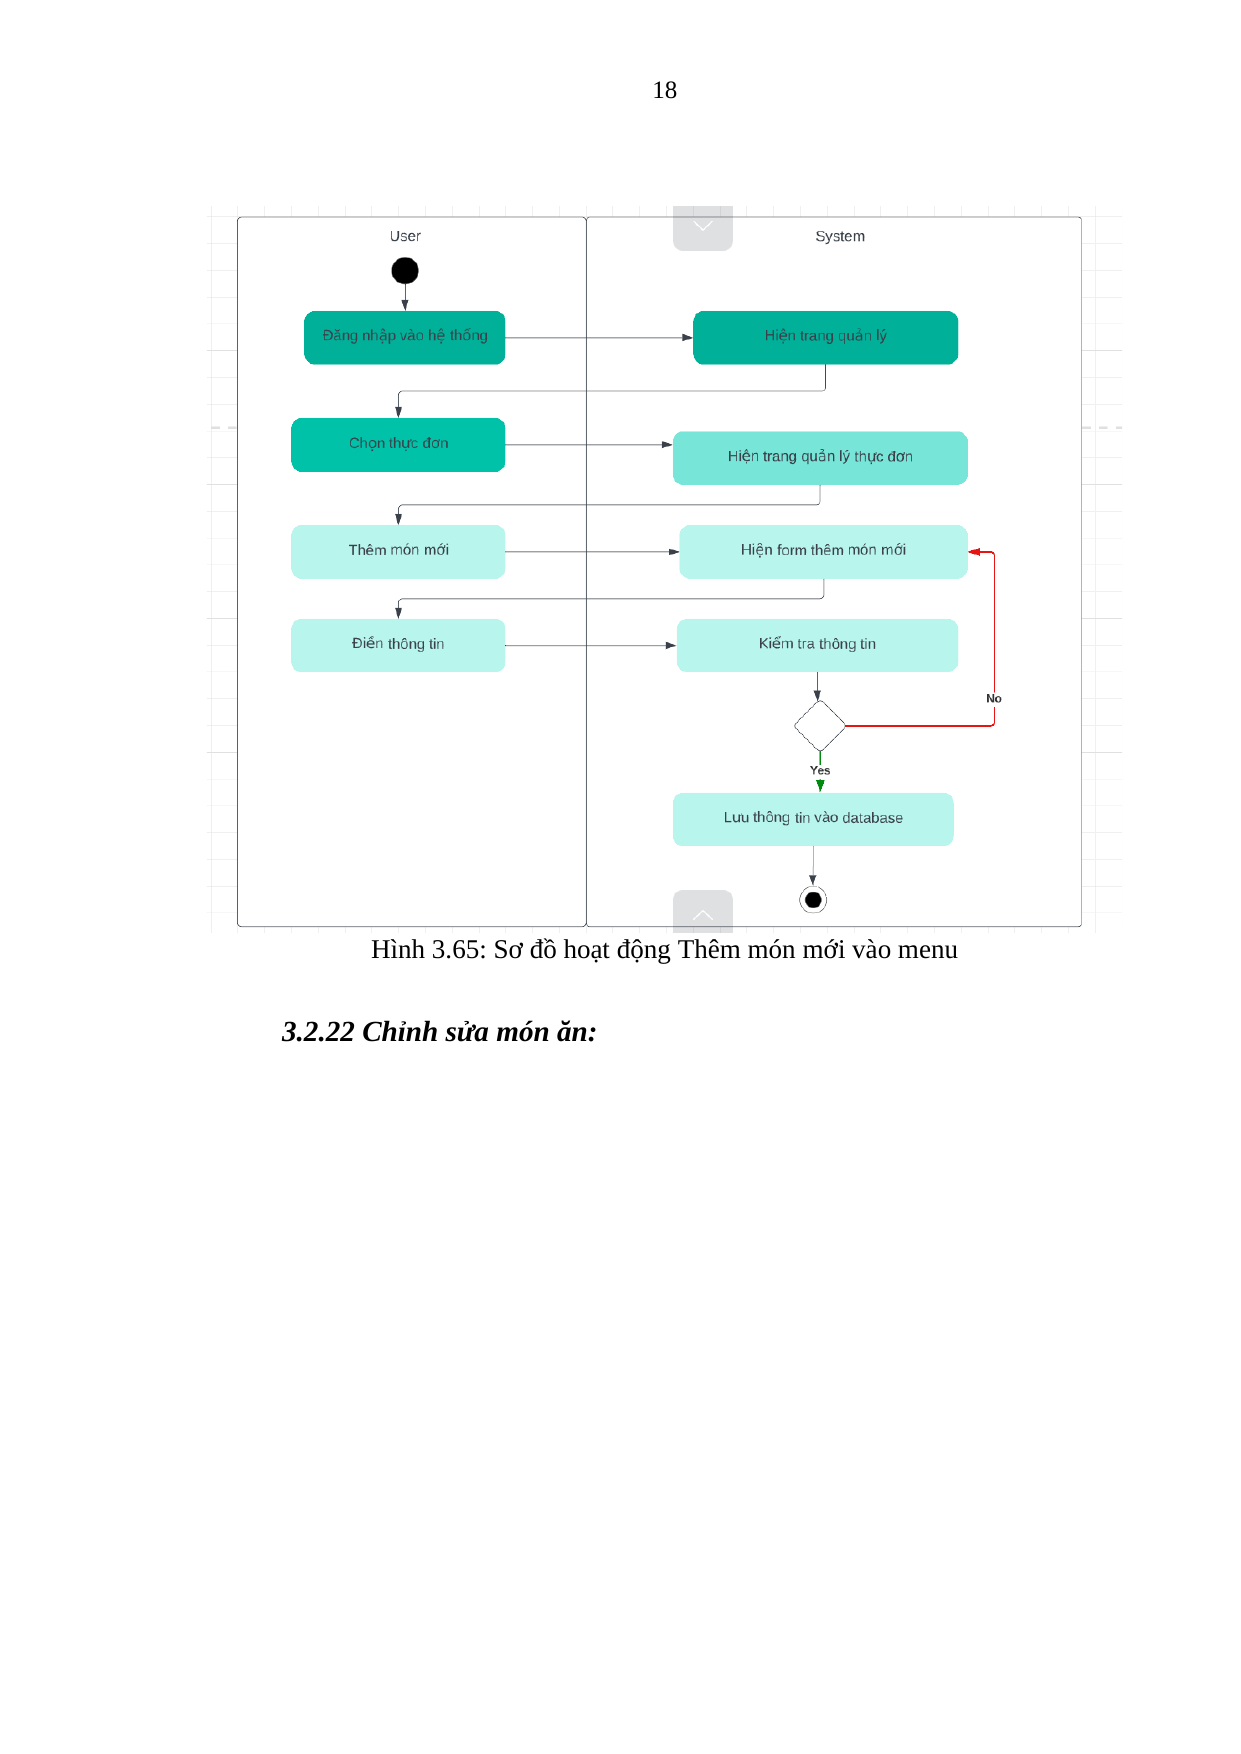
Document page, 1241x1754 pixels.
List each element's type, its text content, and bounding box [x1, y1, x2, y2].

text 3.2.22 Chỉnh sửa món ăn: [207, 1014, 1122, 1047]
picture [206, 206, 1123, 933]
text Hình 3.65: Sơ đồ hoạt động Thêm món mới vào menu [207, 933, 1122, 964]
